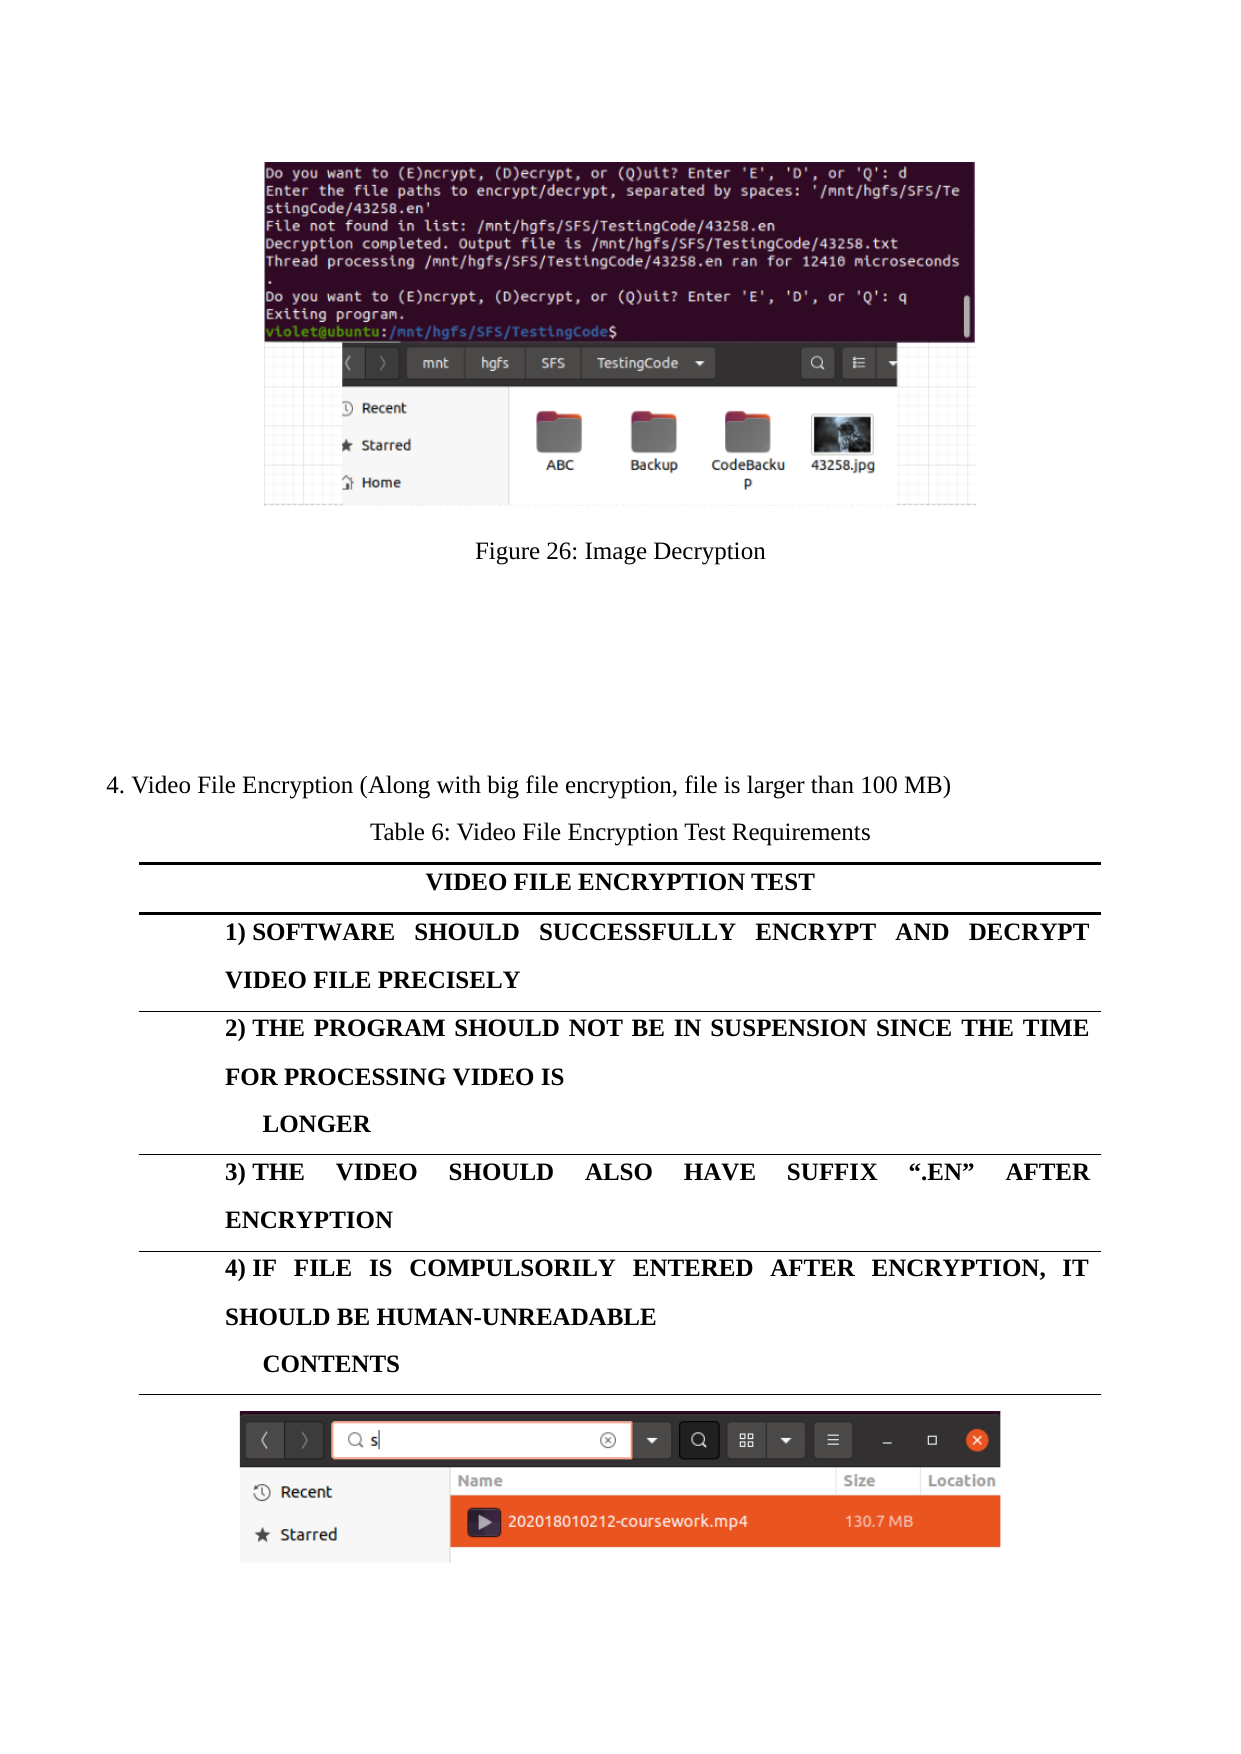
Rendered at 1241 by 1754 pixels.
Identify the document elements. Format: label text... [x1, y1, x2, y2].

table_cell Software should successfully encrypt and decrypt video file precisely [139, 915, 1101, 1011]
table_header Video File Encryption Test [139, 865, 1101, 912]
picture [239, 1411, 1001, 1563]
list Video File Encryption (Along with big file encryption, file is larger than 100 MB) [106, 768, 1090, 801]
text Table 6: Video File Encryption Test Requirements [150, 815, 1090, 848]
text Figure 26: Image Decryption [150, 534, 1090, 566]
table_cell The video should also have suffix “.en” after encryption [139, 1155, 1101, 1251]
table_cell If file is compulsorily entered after encryption, it should be human-unreadable contents [139, 1252, 1101, 1394]
picture [264, 162, 977, 506]
table_cell The program should not be in suspension since the time for processing video is longer [139, 1012, 1101, 1154]
